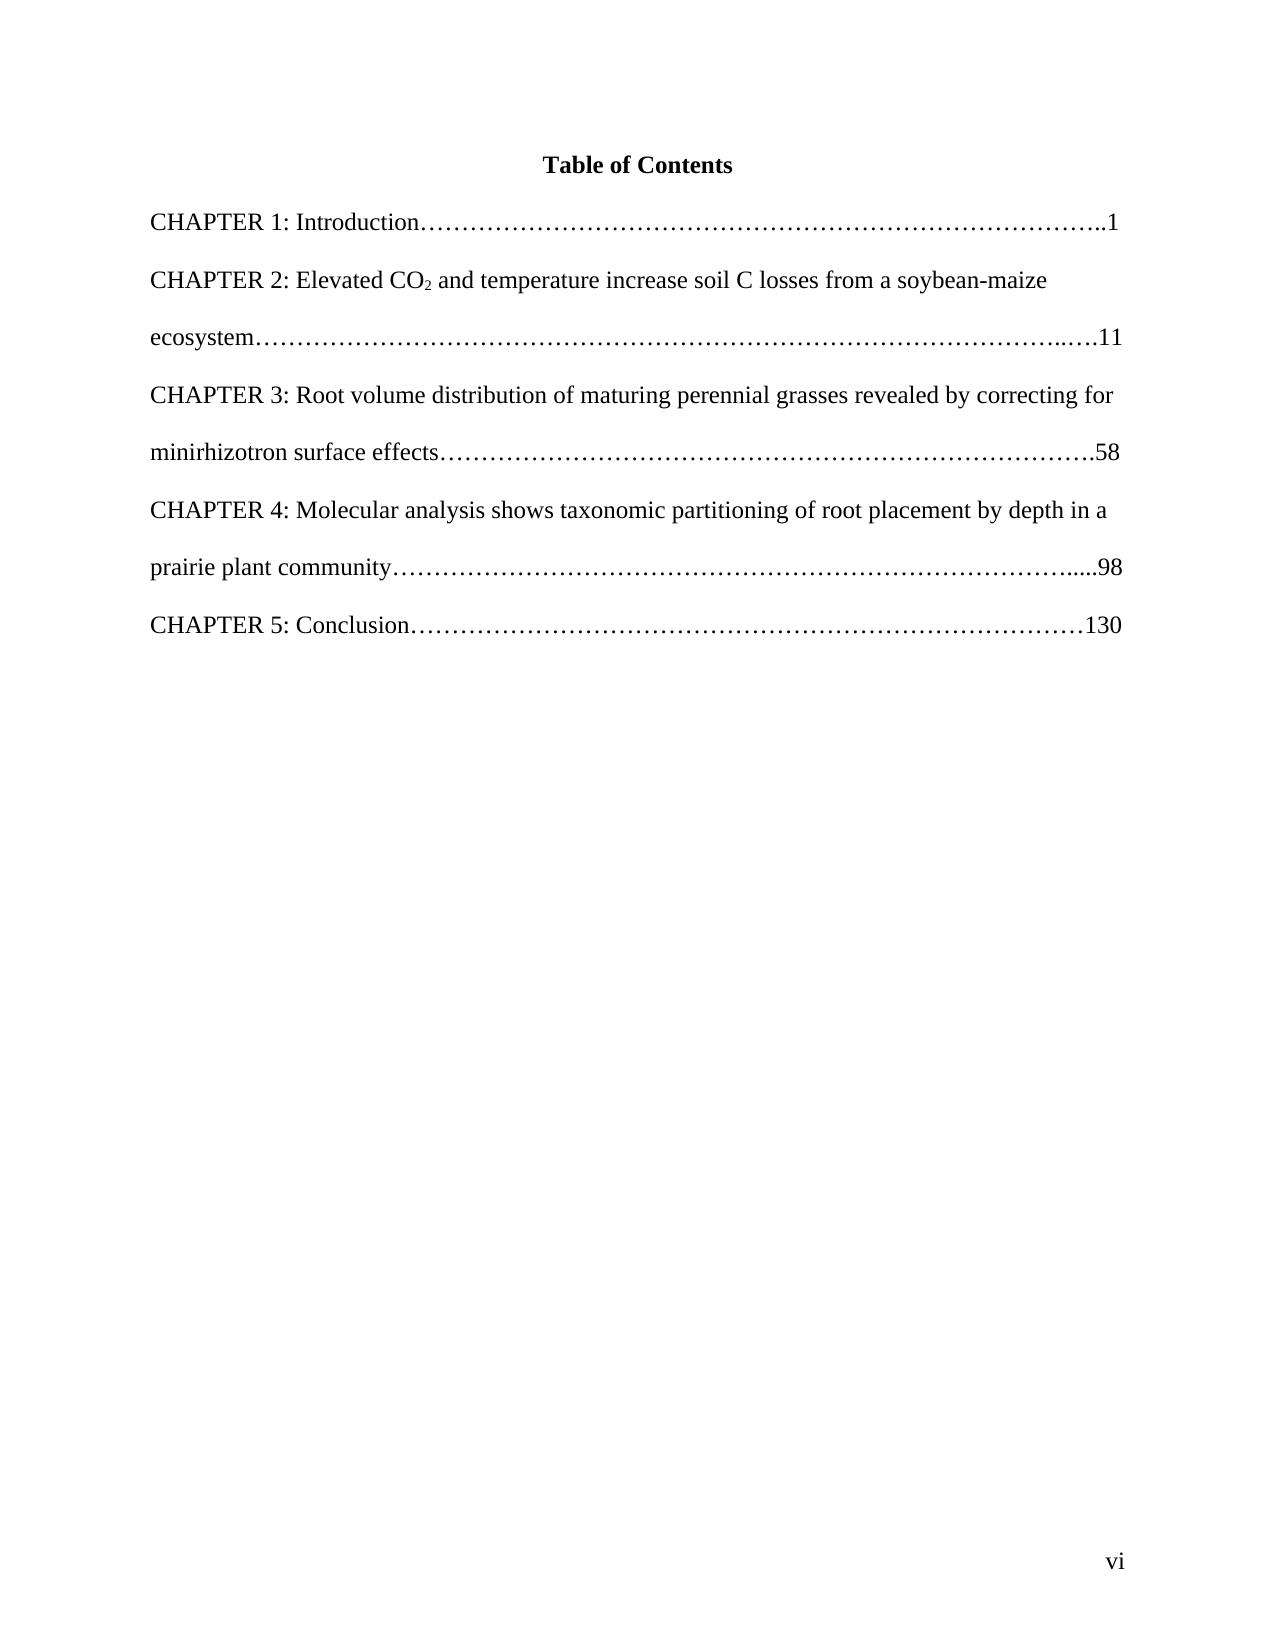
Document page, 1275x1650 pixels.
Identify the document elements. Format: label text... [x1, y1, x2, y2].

text CHAPTER 2: Elevated CO2 and temperature increase soil C losses from a soybean-maize ecosystem……………………………………………………………………………………..….11 [150, 265, 1125, 351]
text CHAPTER 3: Root volume distribution of maturing perennial grasses revealed by correcting for minirhizotron surface effects…………………………………………………………………….58 [150, 380, 1125, 466]
subtitle Table of Contents [150, 150, 1125, 179]
text CHAPTER 5: Conclusion………………………………………………………………………130 [150, 610, 1125, 639]
text CHAPTER 1: Introduction………………………………………………………………………..1 [150, 207, 1125, 236]
text CHAPTER 4: Molecular analysis shows taxonomic partitioning of root placement by depth in a prairie plant community……………………………………………………………………….....98 [150, 495, 1125, 581]
